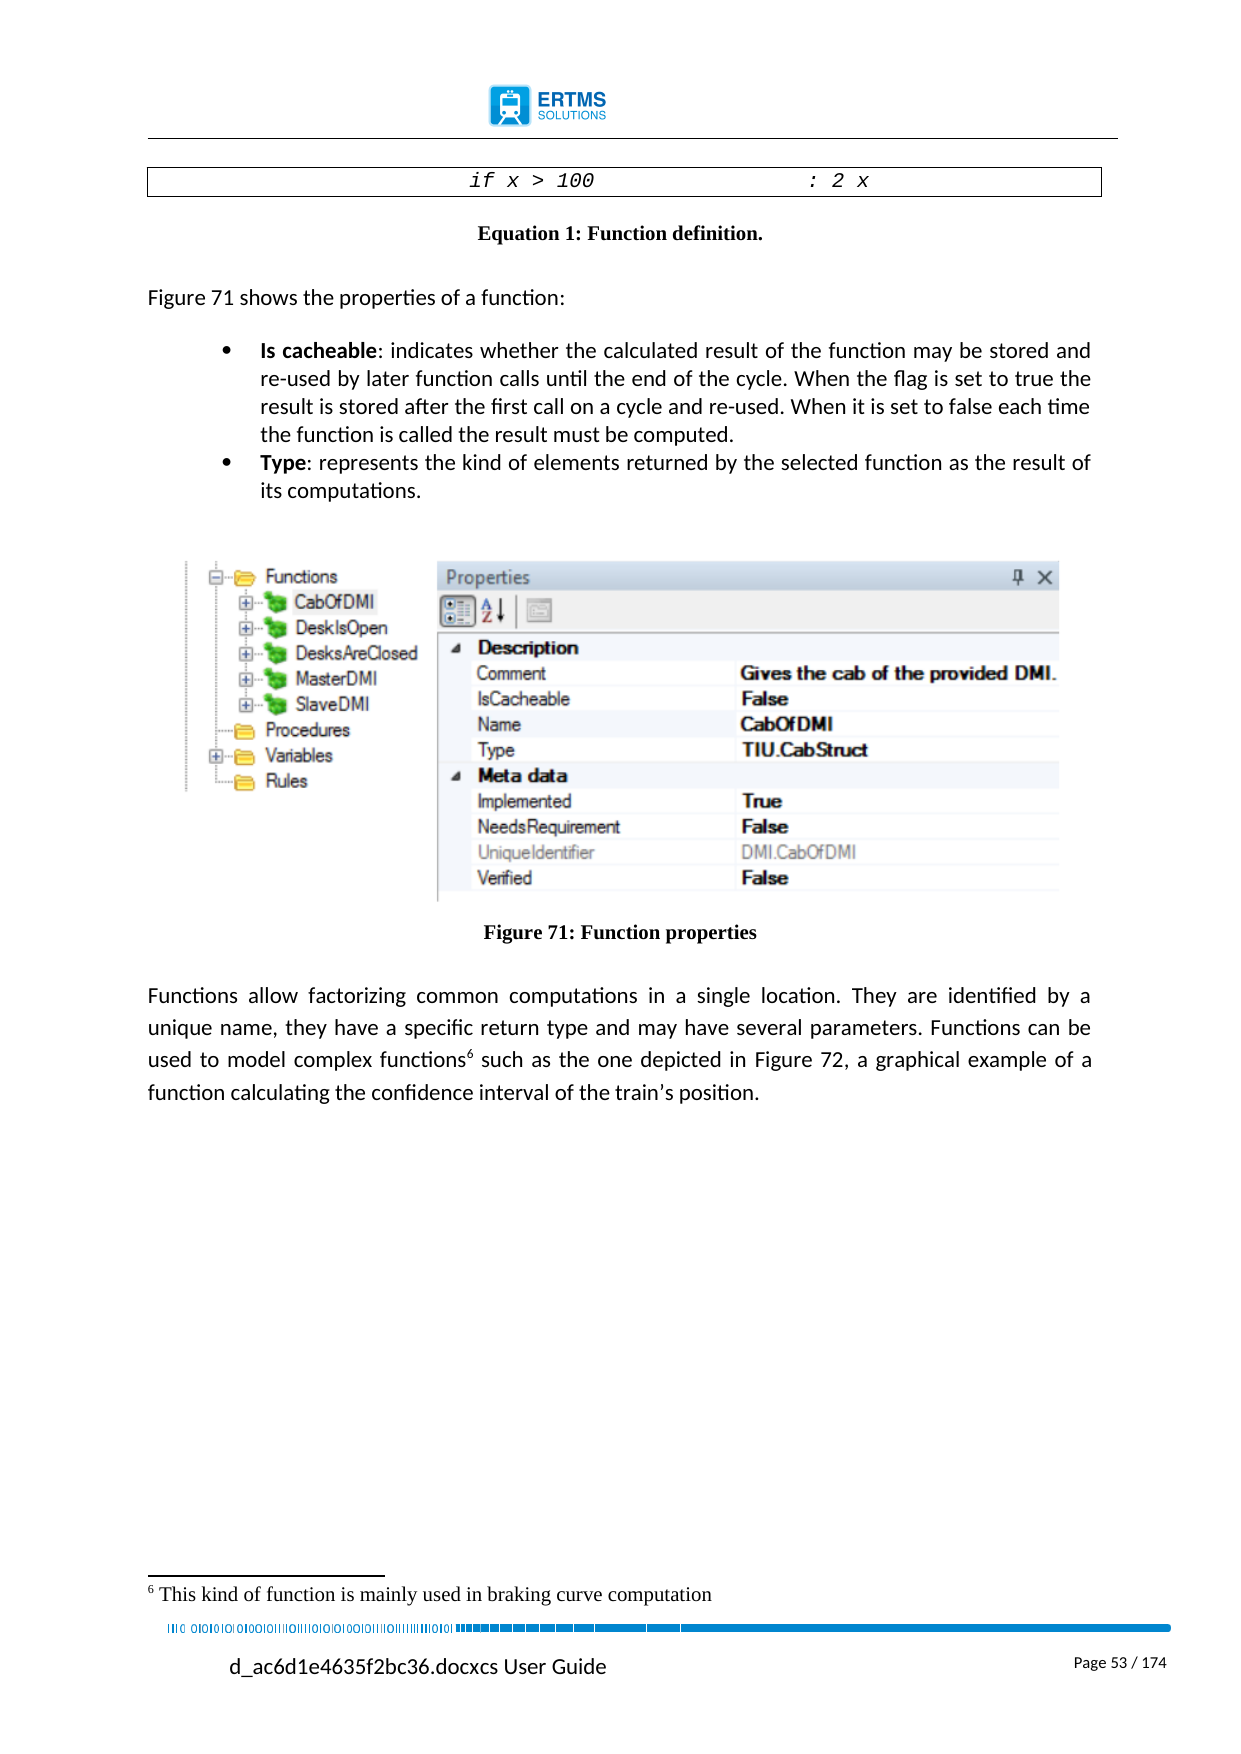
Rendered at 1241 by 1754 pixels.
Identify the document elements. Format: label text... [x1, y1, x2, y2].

list Type: represents the kind of elements returned by the selected function as the result of its computations. [223, 448, 1093, 504]
picture [167, 1624, 1171, 1633]
list Is cacheable: indicates whether the calculated result of the function may be stored and re-used by later function calls until the end of the cycle. When the flag is set to true the result is stored after the first call on a cycle and re-used. When it is set to false each time the function is called the result must be computed. [223, 336, 1093, 448]
text if x > 100 : 2 x [148, 168, 1101, 196]
text Functions allow factorizing common computations in a single location. They are identified by a unique name, they have a specific return type and may have several parameters. Functions can be used to model complex functions such as the one depicted in Figure 72, a graphical example of a function calculating the confidence interval of the train’s position. [148, 981, 1093, 1106]
text Figure 71: Function properties [148, 919, 1093, 944]
picture [477, 73, 617, 138]
text Equation 1: Function definition. [148, 221, 1093, 245]
text Figure 71 shows the properties of a function: [148, 283, 1093, 311]
